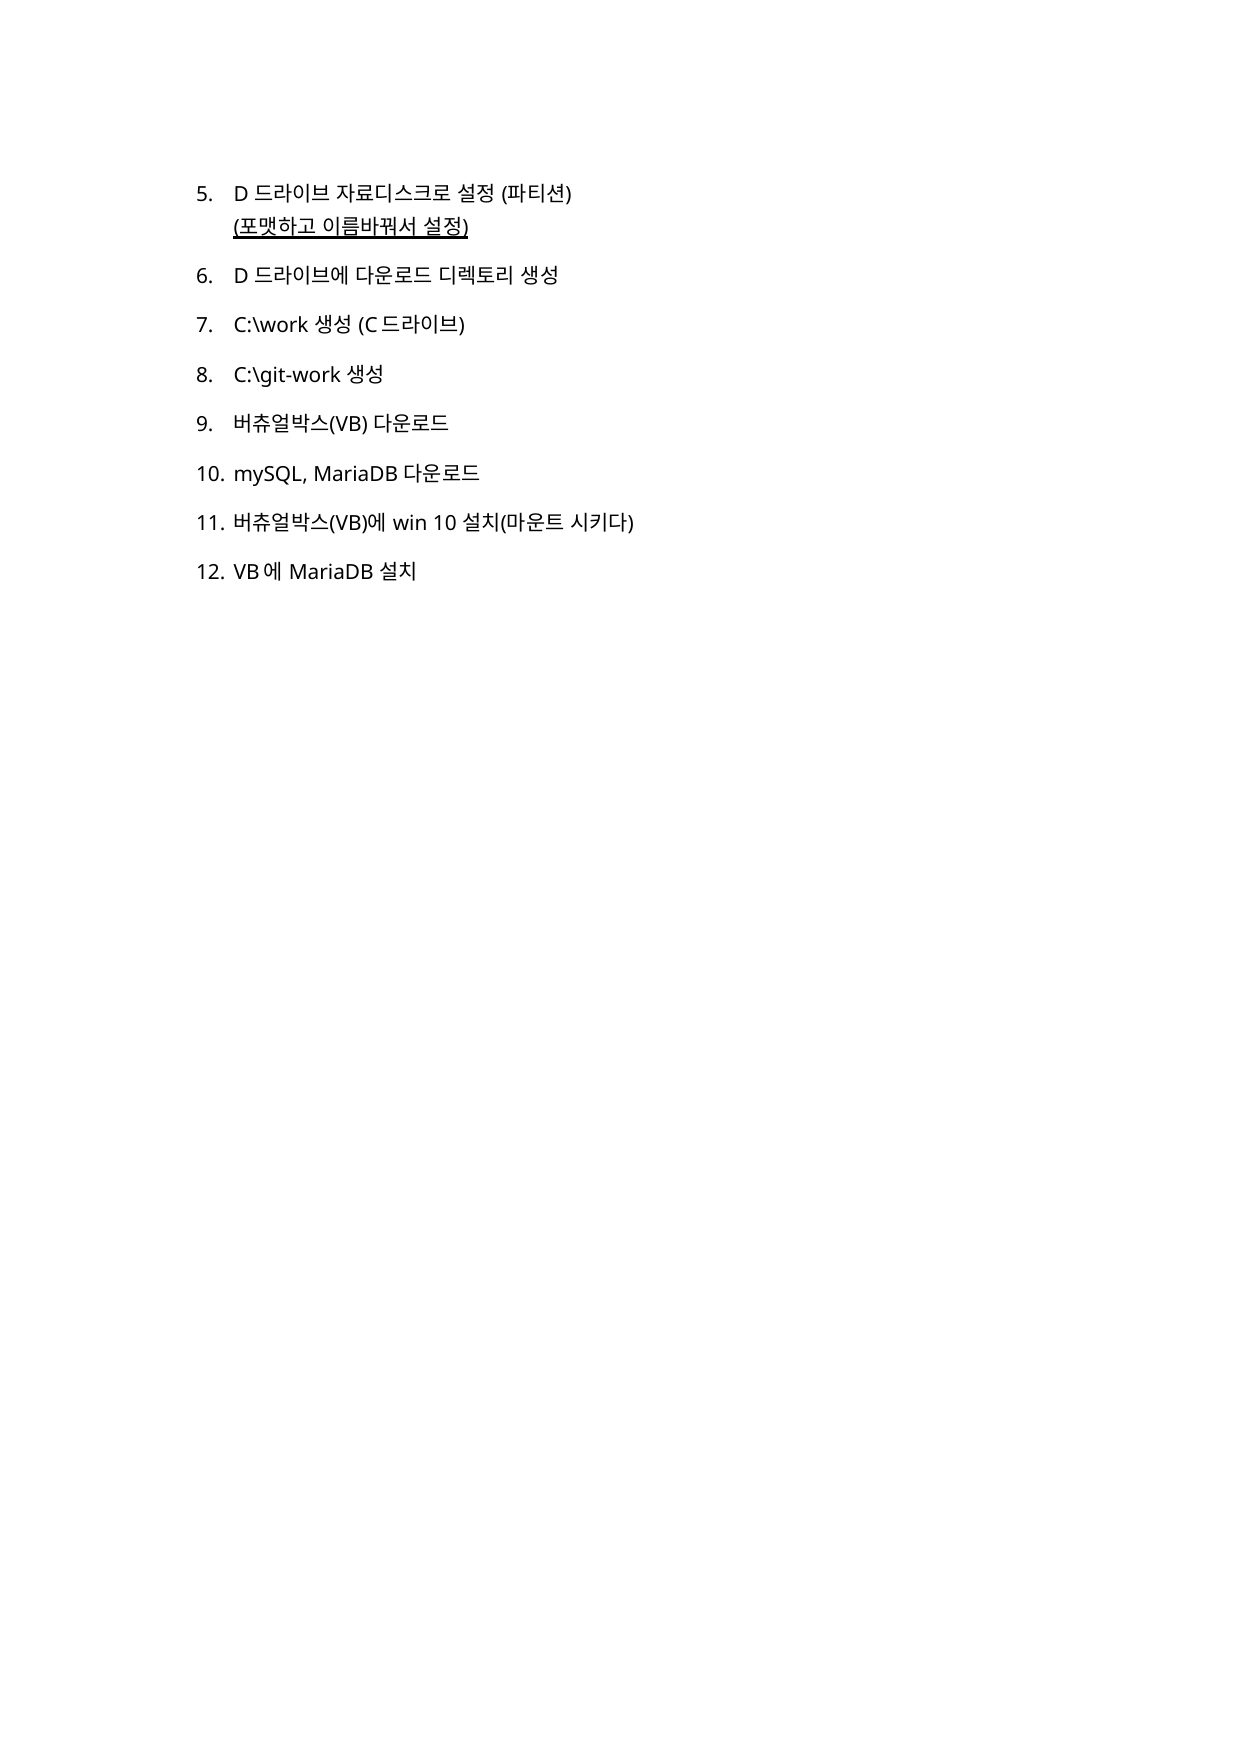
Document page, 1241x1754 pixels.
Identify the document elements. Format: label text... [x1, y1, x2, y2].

list 버츄얼박스(VB)에 win 10 설치(마운트 시키다) [196, 506, 1090, 536]
list 버츄얼박스(VB) 다운로드 [196, 407, 1090, 438]
list mySQL, MariaDB 다운로드 [196, 457, 1090, 487]
list VB에 MariaDB 설치 [196, 556, 1090, 586]
list D 드라이브에 다운로드 디렉토리 생성 [196, 259, 1090, 289]
list C:\work 생성 (C드라이브) [196, 309, 1090, 339]
list C:\git-work 생성 [196, 358, 1090, 388]
list D 드라이브 자료디스크로 설정 (파티션) (포맷하고 이름바꿔서 설정) [196, 177, 1090, 240]
